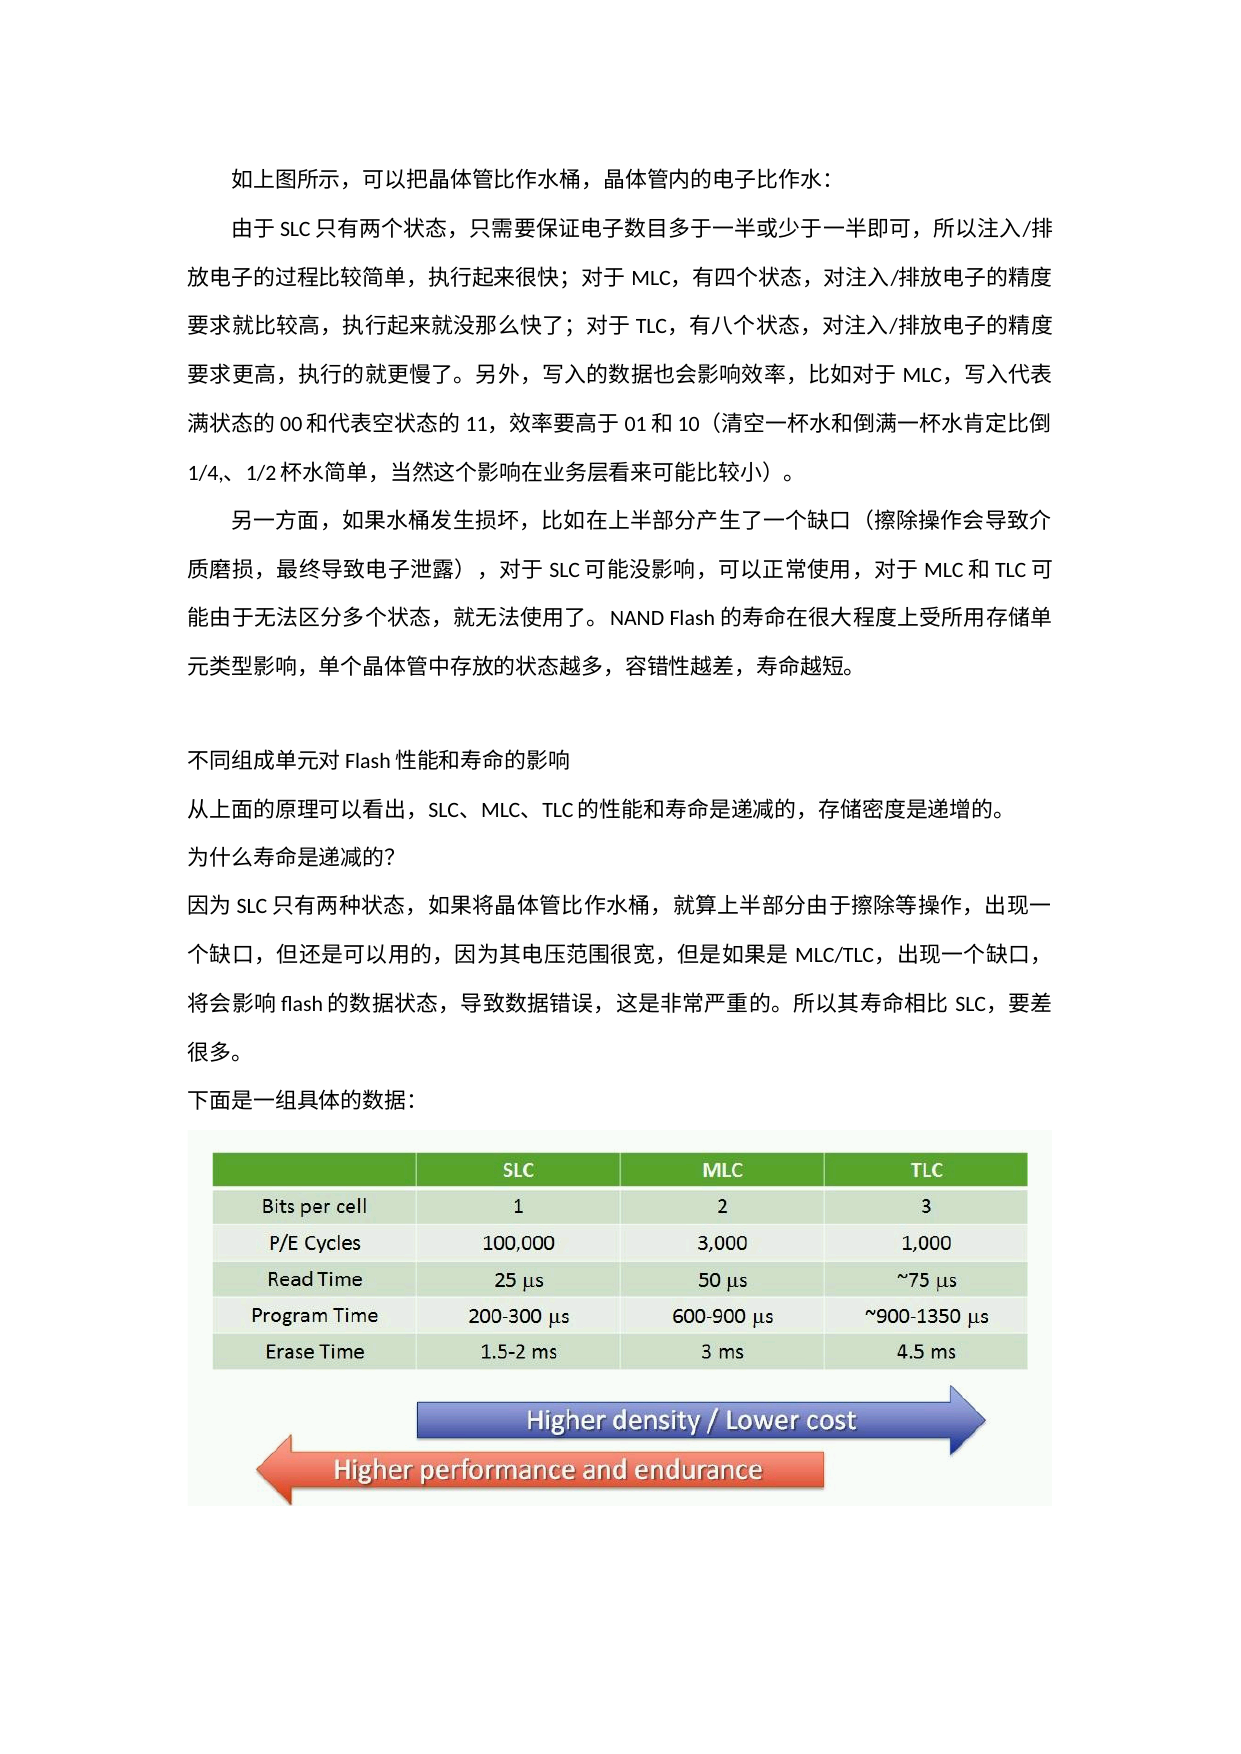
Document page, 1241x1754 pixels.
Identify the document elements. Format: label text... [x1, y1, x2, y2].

text 另一方面，如果水桶发生损坏，比如在上半部分产生了一个缺口（擦除操作会导致介质磨损，最终导致电子泄露），对于SLC可能没影响，可以正常使用，对于MLC和TLC可能由于无法区分多个状态，就无法使用了。NAND Flash的寿命在很大程度上受所用存储单元类型影响，单个晶体管中存放的状态越多，容错性越差，寿命越短。 [187, 502, 1053, 681]
text 不同组成单元对Flash性能和寿命的影响 [187, 743, 1053, 775]
picture [187, 1130, 1052, 1506]
text 因为SLC只有两种状态，如果将晶体管比作水桶，就算上半部分由于擦除等操作，出现一个缺口，但还是可以用的，因为其电压范围很宽，但是如果是MLC/TLC，出现一个缺口，将会影响flash的数据状态，导致数据错误，这是非常严重的。所以其寿命相比SLC，要差很多。 [187, 888, 1053, 1067]
text 为什么寿命是递减的？ [187, 839, 1053, 872]
text 从上面的原理可以看出，SLC、MLC、TLC的性能和寿命是递减的，存储密度是递增的。 [187, 791, 1053, 824]
text 下面是一组具体的数据： [187, 1082, 1053, 1115]
text 如上图所示，可以把晶体管比作水桶，晶体管内的电子比作水： [187, 162, 1053, 194]
text 由于SLC只有两个状态，只需要保证电子数目多于一半或少于一半即可，所以注入/排放电子的过程比较简单，执行起来很快；对于MLC，有四个状态，对注入/排放电子的精度要求就比较高，执行起来就没那么快了；对于TLC，有八个状态，对注入/排放电子的精度要求更高，执行的就更慢了。另外，写入的数据也会影响效率，比如对于MLC，写入代表满状态的00和代表空状态的11，效率要高于01和10（清空一杯水和倒满一杯水肯定比倒1/4,、1/2杯水简单，当然这个影响在业务层看来可能比较小）。 [187, 210, 1053, 487]
